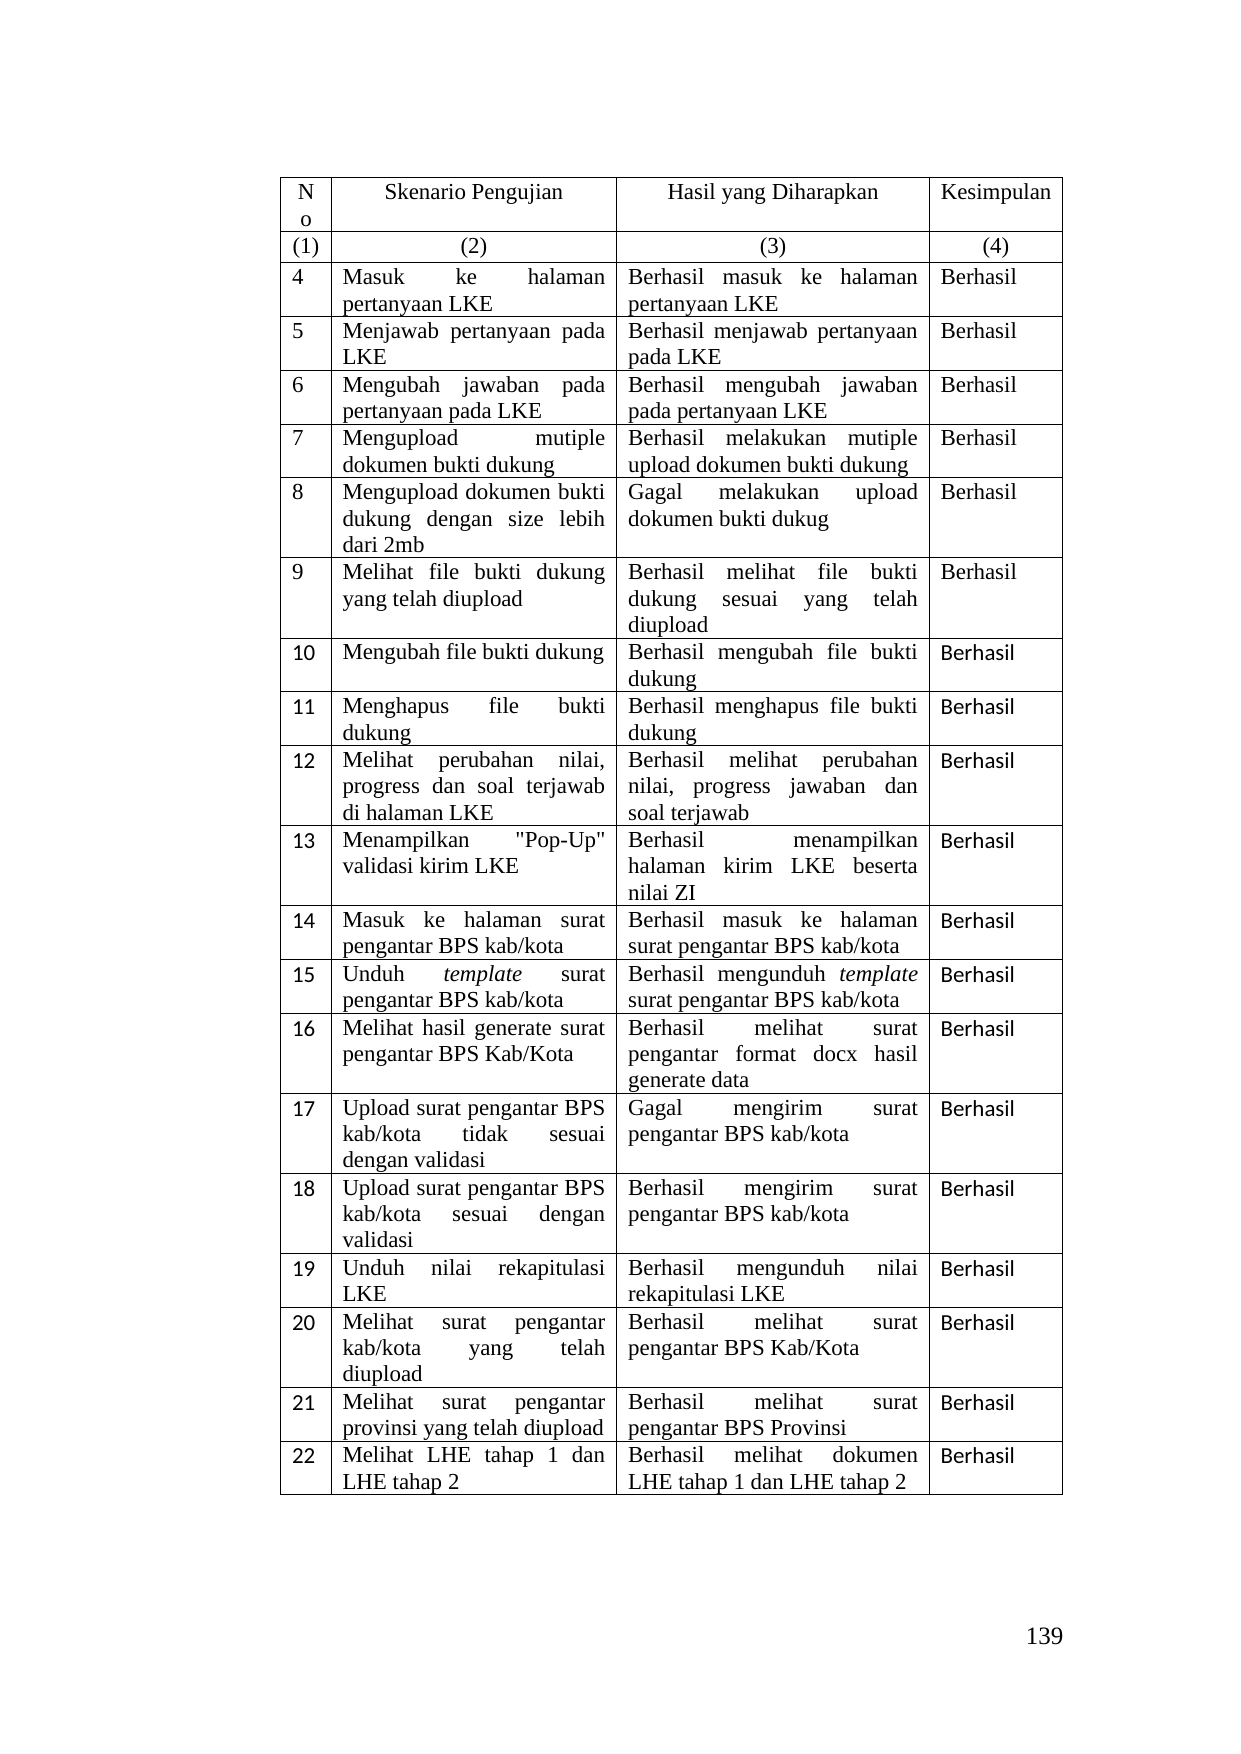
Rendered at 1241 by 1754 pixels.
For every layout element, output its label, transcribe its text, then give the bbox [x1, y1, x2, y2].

table_header Skenario Pengujian [332, 178, 616, 231]
table_cell (3) [617, 232, 929, 262]
table_cell 15 [281, 960, 331, 1013]
table_cell Mengubah jawaban pada pertanyaan pada LKE [332, 371, 616, 423]
table_cell Berhasil masuk ke halaman surat pengantar BPS kab/kota [617, 906, 929, 959]
table_cell Berhasil melihat perubahan nilai, progress jawaban dan soal terjawab [617, 746, 929, 825]
table_cell Berhasil mengunduh nilai rekapitulasi LKE [617, 1254, 929, 1307]
table_cell Berhasil [930, 746, 1062, 825]
table_cell 20 [281, 1308, 331, 1387]
table_cell Menjawab pertanyaan pada LKE [332, 317, 616, 370]
table_cell 6 [281, 371, 331, 423]
table_cell Berhasil masuk ke halaman pertanyaan LKE [617, 263, 929, 316]
table_cell Berhasil [930, 960, 1062, 1013]
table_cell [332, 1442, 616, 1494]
table_cell Mengupload dokumen bukti dukung dengan size lebih dari 2mb [332, 478, 616, 557]
table_cell Berhasil [930, 906, 1062, 959]
table_cell Berhasil [930, 692, 1062, 745]
table_cell (1) [281, 232, 331, 262]
table_cell 21 [281, 1388, 331, 1441]
table_cell Melihat surat pengantar provinsi yang telah diupload [332, 1388, 616, 1441]
table_cell Berhasil melakukan mutiple upload dokumen bukti dukung [617, 425, 929, 477]
table_cell 14 [281, 906, 331, 959]
table_cell Masuk ke halaman surat pengantar BPS kab/kota [332, 906, 616, 959]
table_cell Unduh nilai rekapitulasi LKE [332, 1254, 616, 1307]
table_cell 19 [281, 1254, 331, 1307]
table_cell Berhasil menampilkan halaman kirim LKE beserta nilai ZI [617, 826, 929, 905]
table_cell Berhasil mengunduh template surat pengantar BPS kab/kota [617, 960, 929, 1013]
table_cell Berhasil melihat file bukti dukung sesuai yang telah diupload [617, 558, 929, 637]
table_cell Gagal melakukan upload dokumen bukti dukug [617, 478, 929, 557]
table_cell 11 [281, 692, 331, 745]
table_cell Mengubah file bukti dukung [332, 639, 616, 691]
table_cell Berhasil melihat surat pengantar BPS Kab/Kota [617, 1308, 929, 1387]
table_cell 18 [281, 1174, 331, 1253]
table_cell 17 [281, 1094, 331, 1173]
table_cell 16 [281, 1014, 331, 1093]
table_cell Berhasil [930, 371, 1062, 423]
table_cell Masuk ke halaman pertanyaan LKE [332, 263, 616, 316]
table_cell Berhasil [930, 263, 1062, 316]
table_cell Upload surat pengantar BPS kab/kota sesuai dengan validasi [332, 1174, 616, 1253]
table_header Kesimpulan [930, 178, 1062, 231]
table_cell Berhasil [930, 639, 1062, 691]
table_cell (2) [332, 232, 616, 262]
table_cell 10 [281, 639, 331, 691]
table_cell 12 [281, 746, 331, 825]
table_cell Berhasil [930, 1094, 1062, 1173]
table_cell Berhasil [930, 1254, 1062, 1307]
table_cell Berhasil mengubah file bukti dukung [617, 639, 929, 691]
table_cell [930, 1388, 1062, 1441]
table_cell Unduh template surat pengantar BPS kab/kota [332, 960, 616, 1013]
table_cell Melihat surat pengantar kab/kota yang telah diupload [332, 1308, 616, 1387]
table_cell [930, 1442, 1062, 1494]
table_cell Berhasil [930, 558, 1062, 637]
table_cell Berhasil melihat surat pengantar format docx hasil generate data [617, 1014, 929, 1093]
table_cell 7 [281, 425, 331, 477]
table_cell 4 [281, 263, 331, 316]
table_cell Gagal mengirim surat pengantar BPS kab/kota [617, 1094, 929, 1173]
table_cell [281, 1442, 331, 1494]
table_cell 9 [281, 558, 331, 637]
table_cell Berhasil [930, 317, 1062, 370]
table_cell Berhasil menghapus file bukti dukung [617, 692, 929, 745]
table_cell Berhasil [930, 425, 1062, 477]
table_cell Berhasil mengirim surat pengantar BPS kab/kota [617, 1174, 929, 1253]
table_cell Melihat perubahan nilai, progress dan soal terjawab di halaman LKE [332, 746, 616, 825]
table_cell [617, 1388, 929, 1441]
table_cell Berhasil [930, 478, 1062, 557]
table_cell 13 [281, 826, 331, 905]
table_cell Melihat file bukti dukung yang telah diupload [332, 558, 616, 637]
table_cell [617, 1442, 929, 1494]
table_cell Berhasil mengubah jawaban pada pertanyaan LKE [617, 371, 929, 423]
table_cell Menampilkan "Pop-Up" validasi kirim LKE [332, 826, 616, 905]
table_cell Upload surat pengantar BPS kab/kota tidak sesuai dengan validasi [332, 1094, 616, 1173]
table_cell Berhasil [930, 1014, 1062, 1093]
table_cell Melihat hasil generate surat pengantar BPS Kab/Kota [332, 1014, 616, 1093]
table_cell (4) [930, 232, 1062, 262]
table_header Hasil yang Diharapkan [617, 178, 929, 231]
table_cell Berhasil [930, 1174, 1062, 1253]
table_cell 5 [281, 317, 331, 370]
table_cell Mengupload mutiple dokumen bukti dukung [332, 425, 616, 477]
table_cell Menghapus file bukti dukung [332, 692, 616, 745]
table_cell Berhasil [930, 1308, 1062, 1387]
table_cell 8 [281, 478, 331, 557]
table_cell Berhasil [930, 826, 1062, 905]
table_header No [281, 178, 331, 231]
table_cell Berhasil menjawab pertanyaan pada LKE [617, 317, 929, 370]
